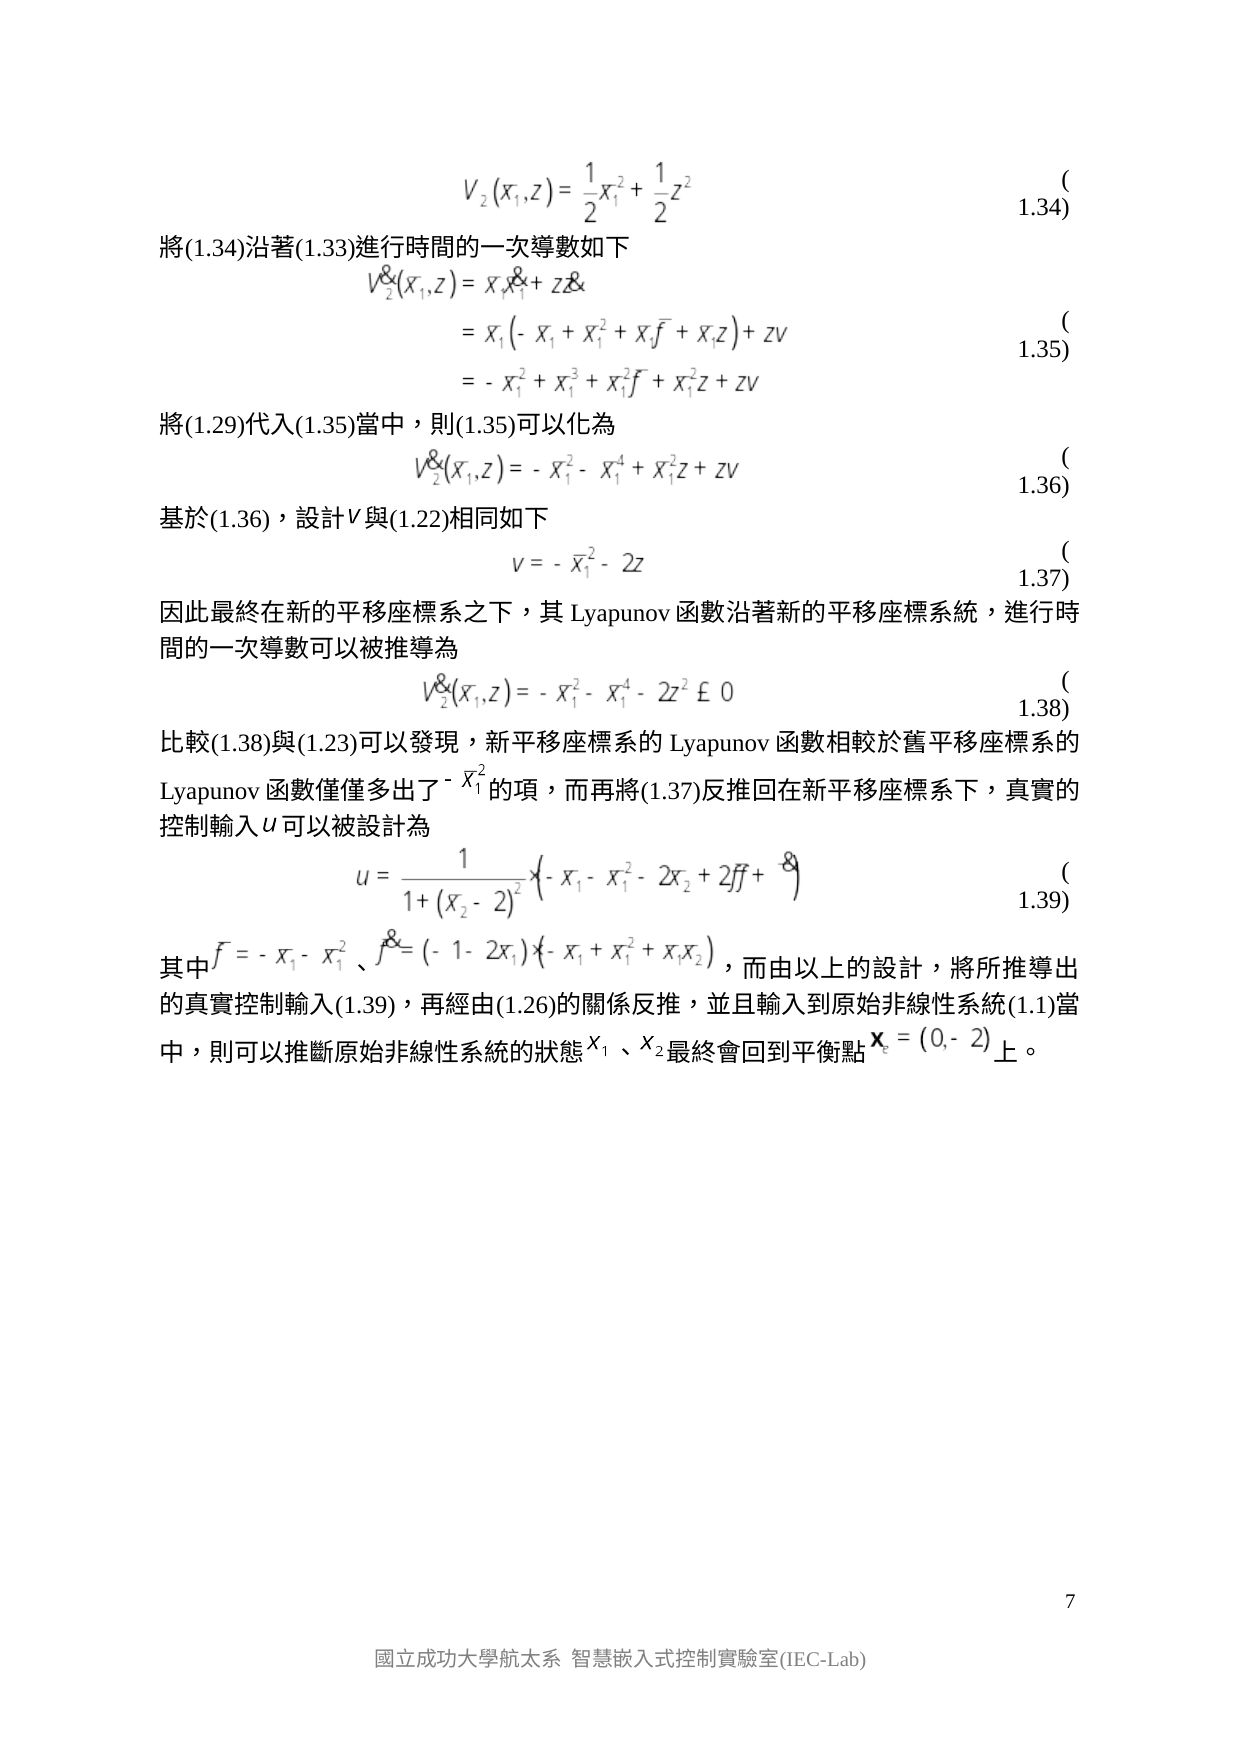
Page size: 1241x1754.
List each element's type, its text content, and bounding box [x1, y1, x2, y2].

text 比較(1.38)與(1.23)可以發現，新平移座標系的Lyapunov函數相較於舊平移座標系的Lyapunov函數僅僅多出了的項，而再將(1.37)反推回在新平移座標系下，真實的控制輸入可以被設計為 [159, 722, 1081, 843]
table_header (1.34) [1000, 157, 1081, 228]
text 基於(1.36)，設計與(1.22)相同如下 [159, 498, 1081, 535]
text 將(1.29)代入(1.35)當中，則(1.35)可以化為 [159, 405, 1081, 441]
text 其中、，而由以上的設計，將所推導出的真實控制輸入(1.39)，再經由(1.26)的關係反推，並且輸入到原始非線性系統(1.1)當中，則可以推斷原始非線性系統的狀態、最終會回到平衡點上。 [159, 927, 1081, 1069]
table_header (1.36) [1000, 441, 1081, 498]
table_header [160, 264, 999, 405]
table_header (1.39) [1000, 843, 1081, 927]
table_header [160, 157, 999, 228]
table_header (1.38) [1000, 665, 1081, 722]
table_header [160, 535, 999, 592]
table_header [160, 441, 999, 498]
table_header (1.37) [1000, 535, 1081, 592]
text 因此最終在新的平移座標系之下，其Lyapunov函數沿著新的平移座標系統，進行時間的一次導數可以被推導為 [159, 592, 1081, 665]
table_header [160, 665, 999, 722]
text 將(1.34)沿著(1.33)進行時間的一次導數如下 [159, 228, 1081, 264]
table_header (1.35) [1000, 264, 1081, 405]
table_header [160, 843, 999, 927]
